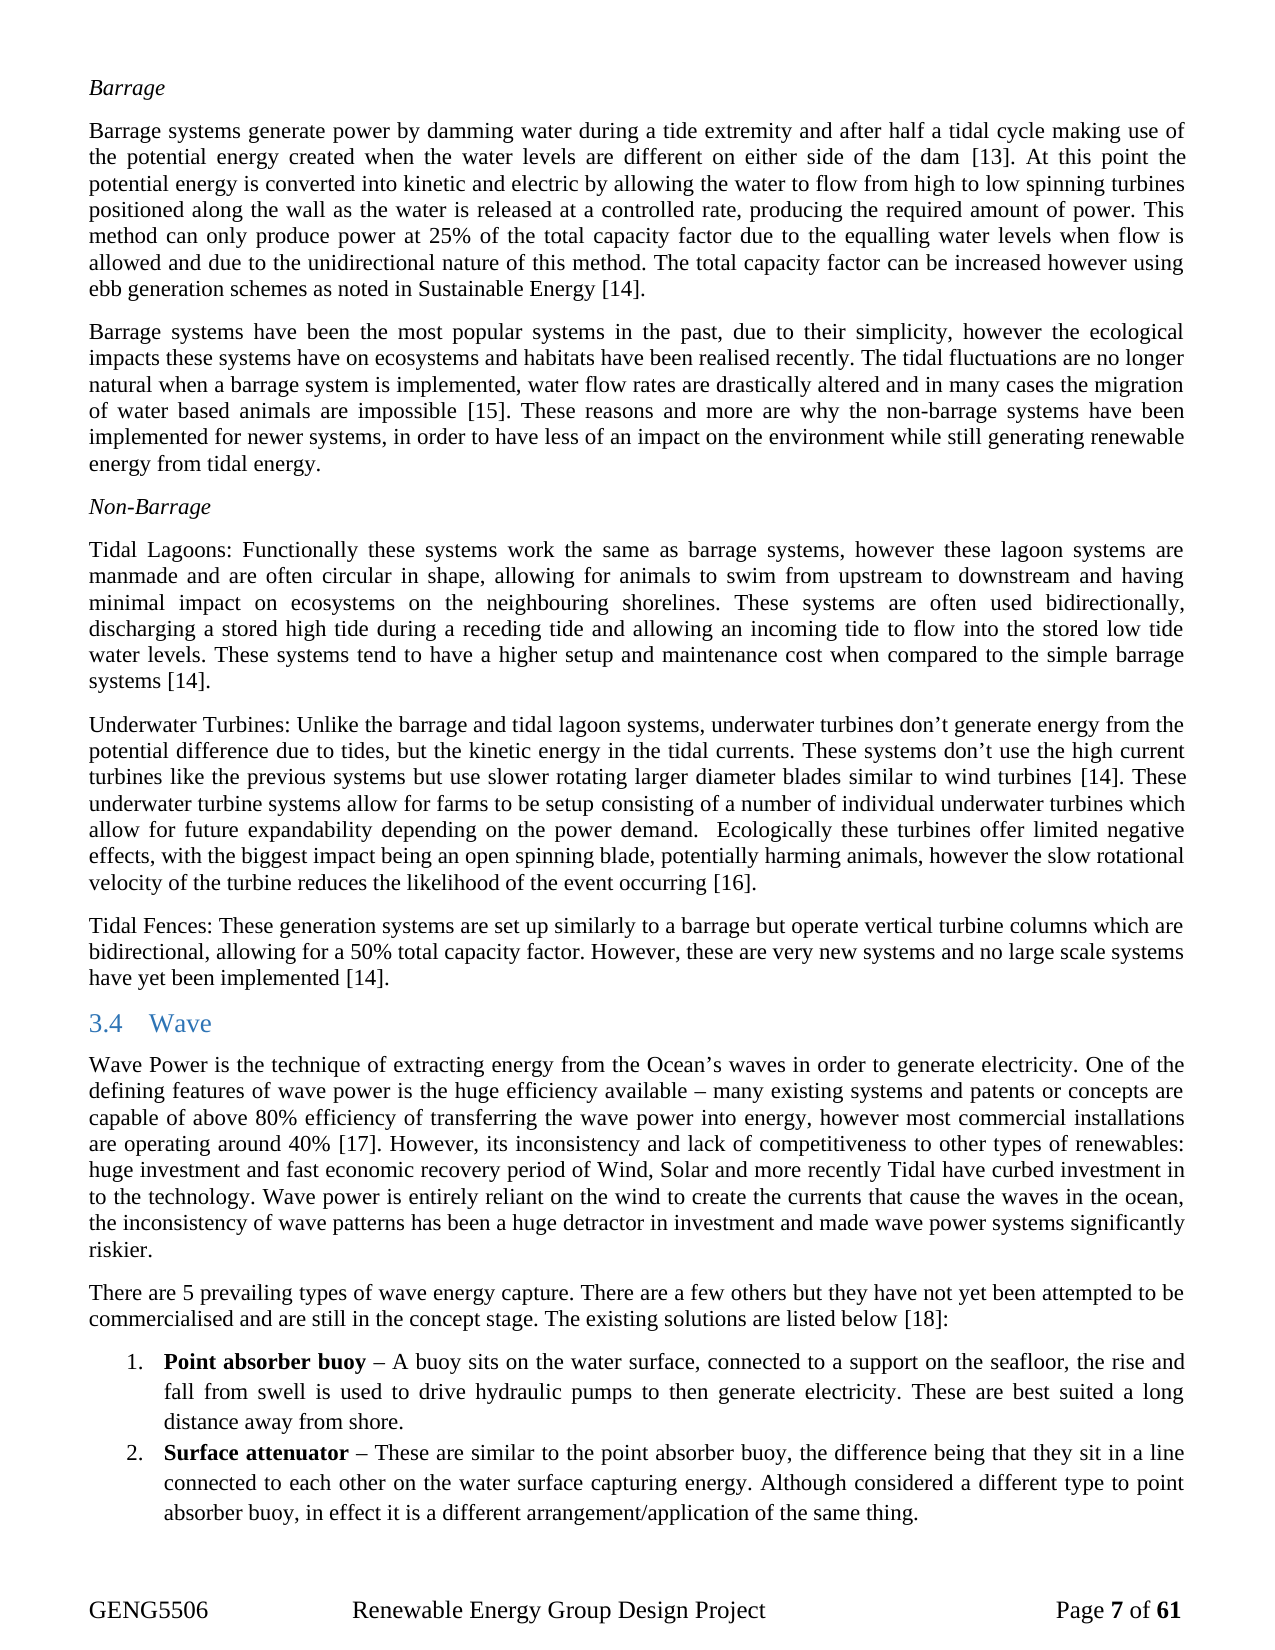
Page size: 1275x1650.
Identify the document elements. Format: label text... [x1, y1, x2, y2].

text Tidal Fences: These generation systems are set up similarly to a barrage but operate vertical turbine columns which are bidirectional, allowing for a 50% total capacity factor. However, these are very new systems and no large scale systems have yet been implemented . [89, 912, 1186, 991]
text Tidal Lagoons: Functionally these systems work the same as barrage systems, however these lagoon systems are manmade and are often circular in shape, allowing for animals to swim from upstream to downstream and having minimal impact on ecosystems on the neighbouring shorelines. These systems are often used bidirectionally, discharging a stored high tide during a receding tide and allowing an incoming tide to flow into the stored low tide water levels. These systems tend to have a higher setup and maintenance cost when compared to the simple barrage systems . [89, 536, 1186, 694]
text Non-Barrage [89, 493, 1186, 519]
subtitle Wave [89, 1007, 1186, 1039]
text Barrage systems generate power by damming water during a tide extremity and after half a tidal cycle making use of the potential energy created when the water levels are different on either side of the dam . At this point the potential energy is converted into kinetic and electric by allowing the water to flow from high to low spinning turbines positioned along the wall as the water is released at a controlled rate, producing the required amount of power. This method can only produce power at 25% of the total capacity factor due to the equalling water levels when flow is allowed and due to the unidirectional nature of this method. The total capacity factor can be increased however using ebb generation schemes as noted in Sustainable Energy . [89, 117, 1186, 301]
text Barrage [89, 74, 1186, 100]
text Barrage systems have been the most popular systems in the past, due to their simplicity, however the ecological impacts these systems have on ecosystems and habitats have been realised recently. The tidal fluctuations are no longer natural when a barrage system is implemented, water flow rates are drastically altered and in many cases the migration of water based animals are impossible . These reasons and more are why the non-barrage systems have been implemented for newer systems, in order to have less of an impact on the environment while still generating renewable energy from tidal energy. [89, 318, 1186, 476]
list Surface attenuator – These are similar to the point absorber buoy, the difference being that they sit in a line connected to each other on the water surface capturing energy. Although considered a different type to point absorber buoy, in effect it is a different arrangement/application of the same thing. [126, 1439, 1186, 1525]
list Point absorber buoy – A buoy sits on the water surface, connected to a support on the seafloor, the rise and fall from swell is used to drive hydraulic pumps to then generate electricity. These are best suited a long distance away from shore. [126, 1348, 1186, 1435]
text There are 5 prevailing types of wave energy capture. There are a few others but they have not yet been attempted to be commercialised and are still in the concept stage. The existing solutions are listed below : [89, 1279, 1186, 1331]
text Underwater Turbines: Unlike the barrage and tidal lagoon systems, underwater turbines don’t generate energy from the potential difference due to tides, but the kinetic energy in the tidal currents. These systems don’t use the high current turbines like the previous systems but use slower rotating larger diameter blades similar to wind turbines . These underwater turbine systems allow for farms to be setup consisting of a number of individual underwater turbines which allow for future expandability depending on the power demand. Ecologically these turbines offer limited negative effects, with the biggest impact being an open spinning blade, potentially harming animals, however the slow rotational velocity of the turbine reduces the likelihood of the event occurring . [89, 711, 1186, 895]
text Wave Power is the technique of extracting energy from the Ocean’s waves in order to generate electricity. One of the defining features of wave power is the huge efficiency available – many existing systems and patents or concepts are capable of above 80% efficiency of transferring the wave power into energy, however most commercial installations are operating around 40% . However, its inconsistency and lack of competitiveness to other types of renewables: huge investment and fast economic recovery period of Wind, Solar and more recently Tidal have curbed investment in to the technology. Wave power is entirely reliant on the wind to create the currents that cause the waves in the ocean, the inconsistency of wave patterns has been a huge detractor in investment and made wave power systems significantly riskier. [89, 1051, 1186, 1262]
